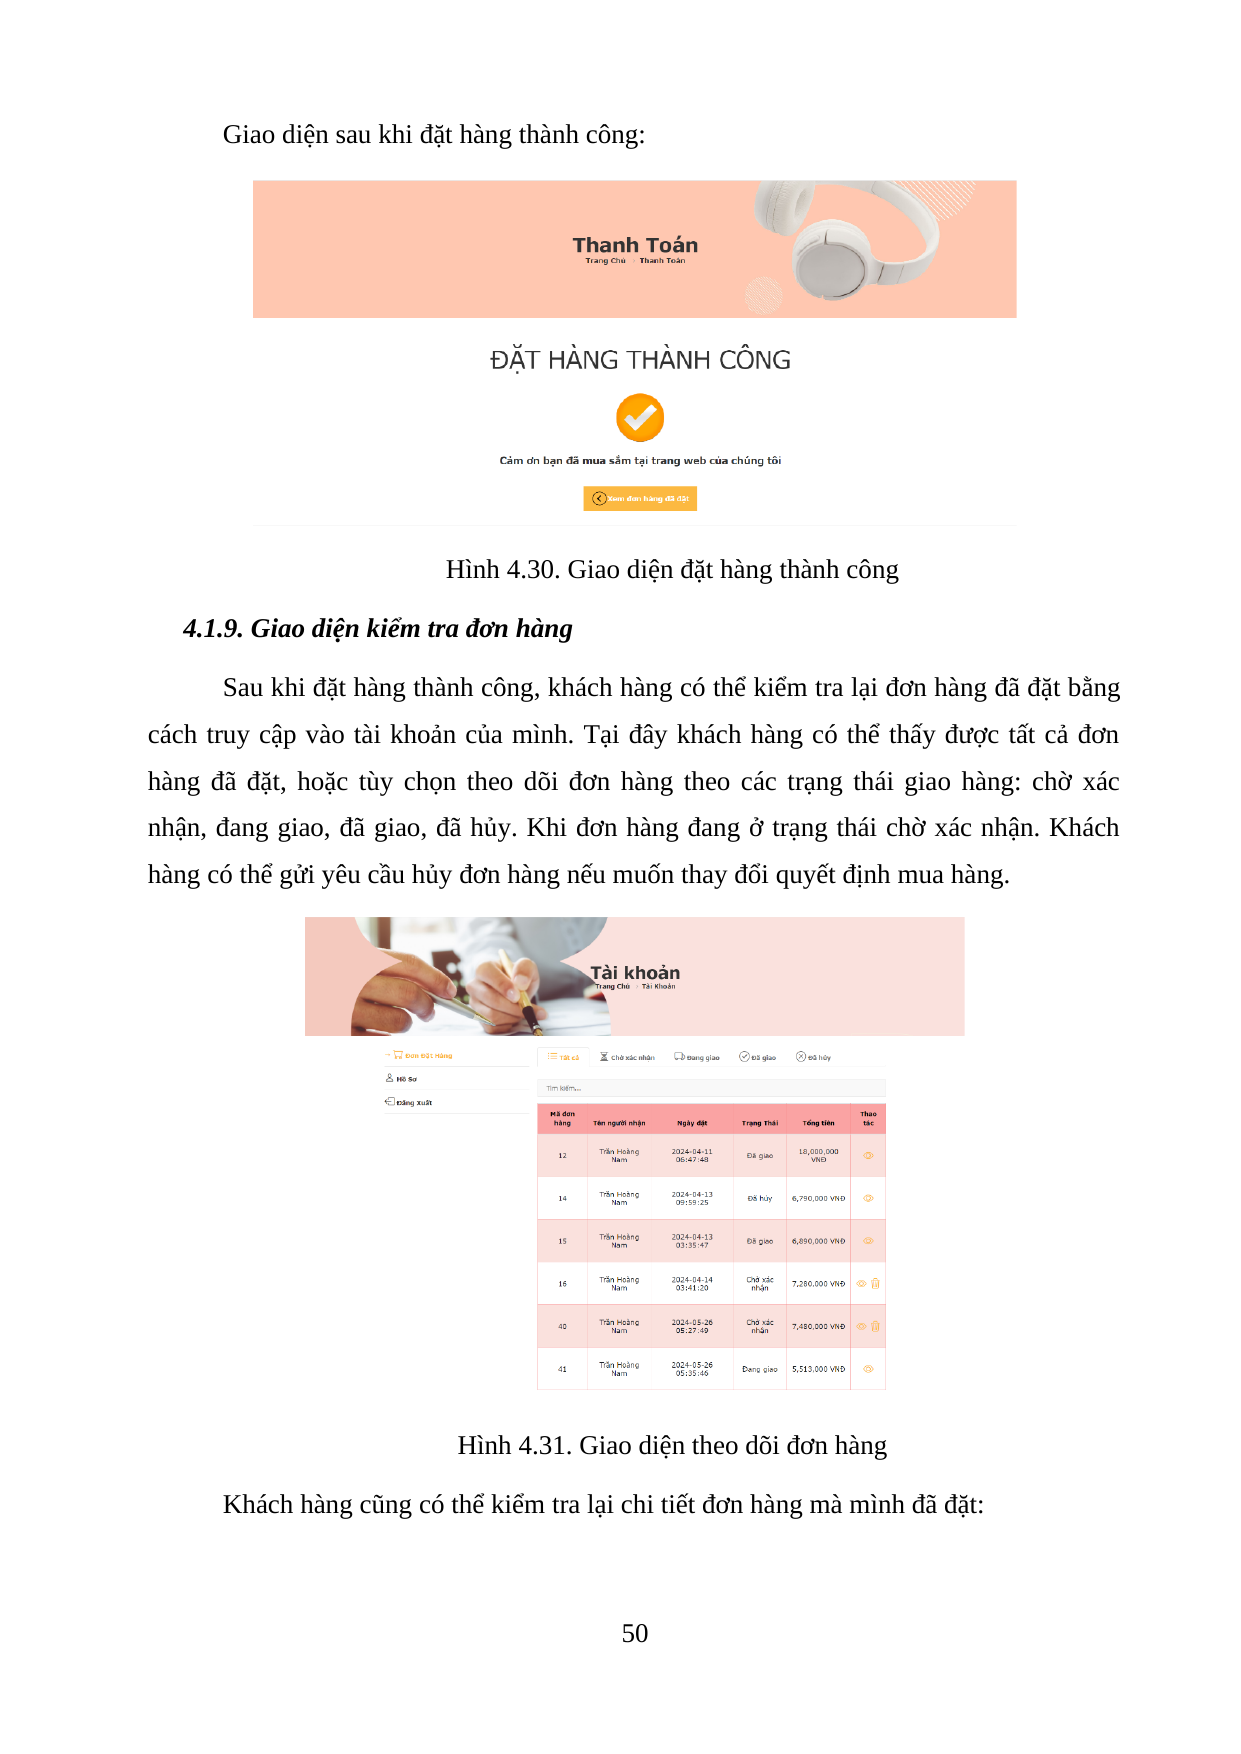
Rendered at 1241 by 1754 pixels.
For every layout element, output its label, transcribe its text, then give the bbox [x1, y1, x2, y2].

subtitle 4.1.9. Giao diện kiểm tra đơn hàng [183, 612, 1122, 643]
picture [305, 917, 965, 1402]
text Sau khi đặt hàng thành công, khách hàng có thể kiểm tra lại đơn hàng đã đặt bằng cách truy cập vào tài khoản của mình. Tại đây khách hàng có thể thấy được tất cả đơn hàng đã đặt, hoặc tùy chọn theo dõi đơn hàng theo các trạng thái giao hàng: chờ xác nhận, đang giao, đã giao, đã hủy. Khi đơn hàng đang ở trạng thái chờ xác nhận. Khách hàng có thể gửi yêu cầu hủy đơn hàng nếu muốn thay đổi quyết định mua hàng. [148, 671, 1122, 889]
text Giao diện sau khi đặt hàng thành công: [148, 118, 1122, 149]
picture [253, 177, 1017, 526]
text Khách hàng cũng có thể kiểm tra lại chi tiết đơn hàng mà mình đã đặt: [148, 1489, 1122, 1520]
